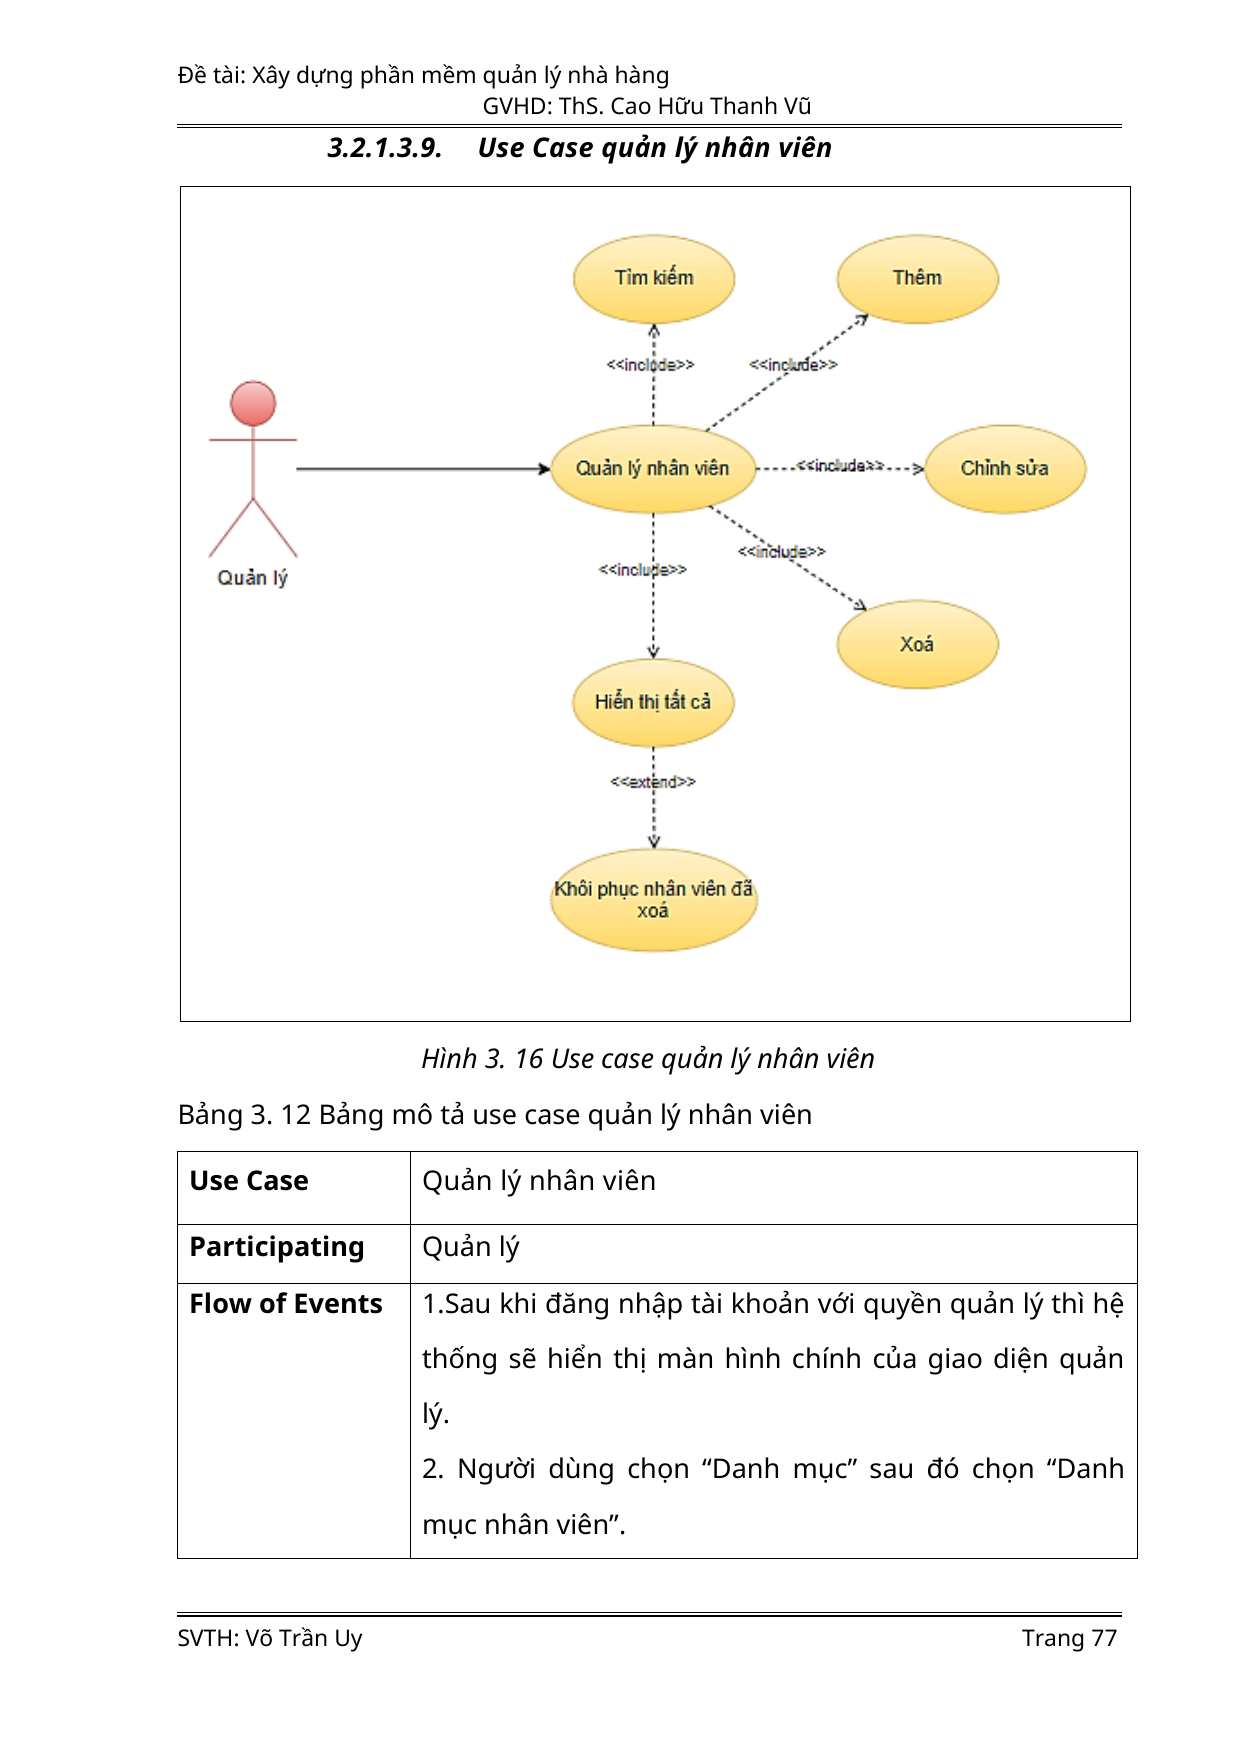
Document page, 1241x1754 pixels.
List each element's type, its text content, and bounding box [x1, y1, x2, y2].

text Bảng 3. 12 Bảng mô tả use case quản lý nhân viên [177, 1095, 1122, 1132]
table_header Quản lý nhân viên [411, 1152, 1137, 1224]
table_cell Flow of Events [178, 1284, 410, 1558]
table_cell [411, 1284, 1137, 1558]
table_cell Quản lý [411, 1225, 1137, 1283]
table_cell Participating [178, 1225, 410, 1283]
table_header Use Case [178, 1152, 410, 1224]
subtitle Use Case quản lý nhân viên [327, 128, 1122, 165]
picture [181, 187, 1130, 1021]
text Hình 3. 16 Use case quản lý nhân viên [177, 1040, 1122, 1077]
